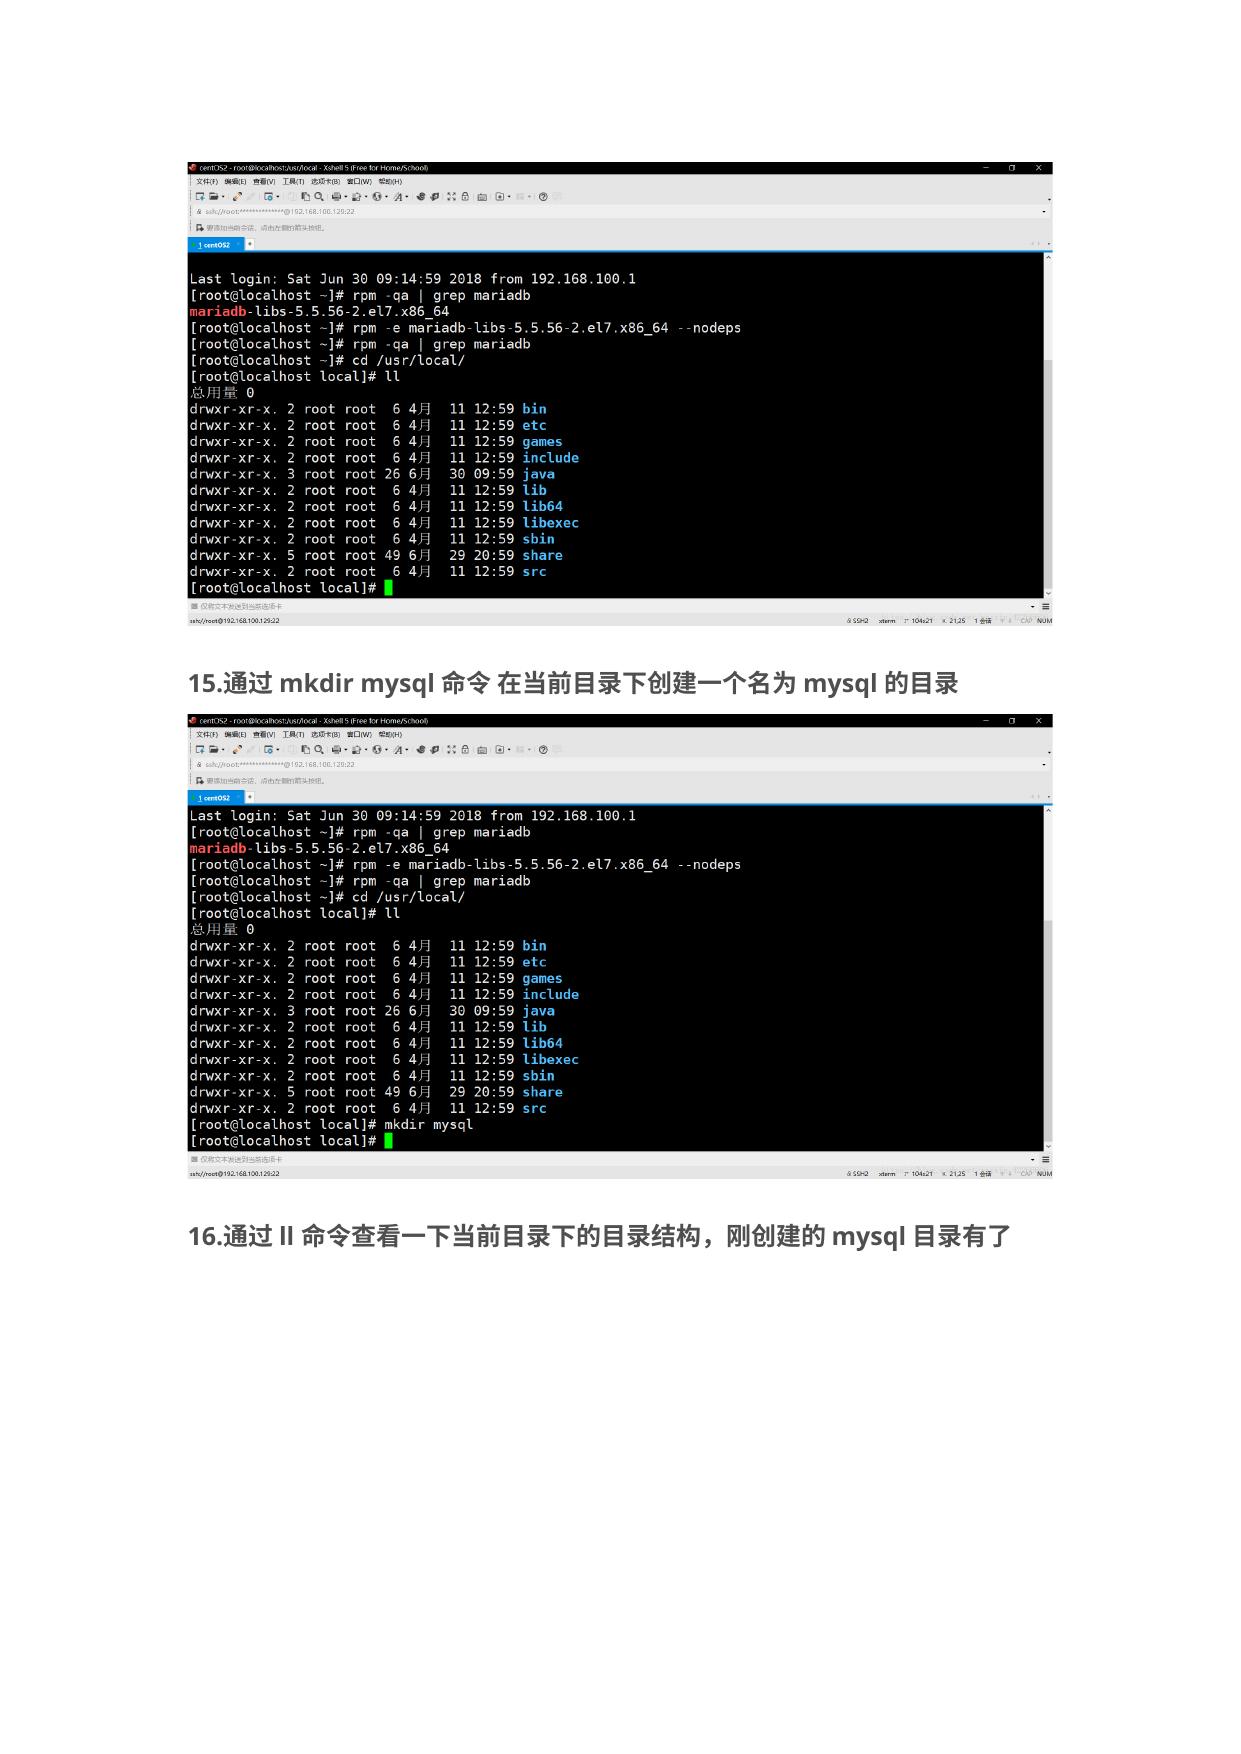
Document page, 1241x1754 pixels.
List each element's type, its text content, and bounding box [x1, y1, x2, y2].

picture [187, 714, 1053, 1179]
text 15.通过 mkdir mysql 命令 在当前目录下创建一个名为 mysql 的目录 [187, 649, 1053, 714]
picture [187, 162, 1053, 626]
text 16.通过 ll 命令查看一下当前目录下的目录结构，刚创建的 mysql 目录有了 [187, 1202, 1053, 1267]
